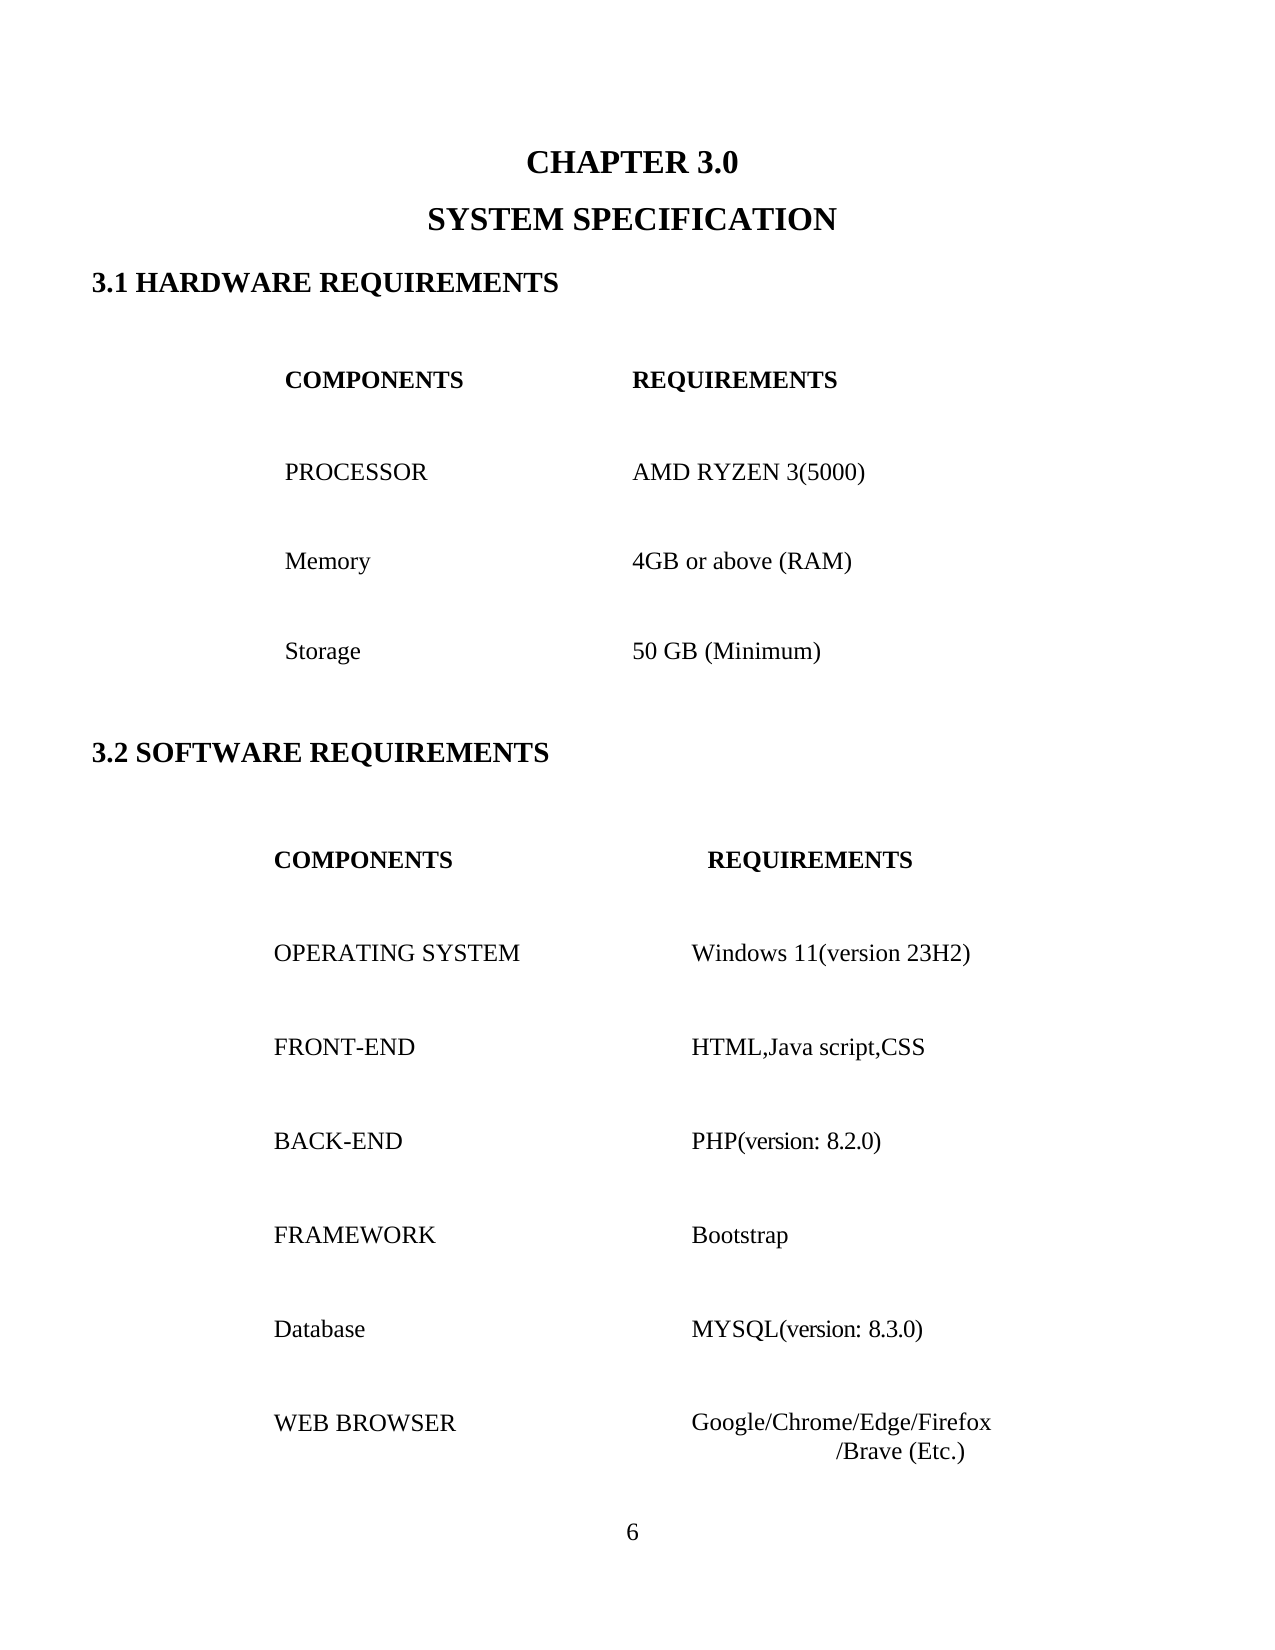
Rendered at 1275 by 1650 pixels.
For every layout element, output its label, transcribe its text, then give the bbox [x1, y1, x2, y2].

table_cell Database [274, 1285, 691, 1379]
table_cell Windows 11(version 23H2) [691, 909, 1109, 1003]
table_cell 4GB or above (RAM) [632, 516, 980, 606]
table_cell 50 GB (Minimum) [632, 606, 980, 707]
table_header COMPONENTS [274, 815, 691, 909]
table_header REQUIREMENTS [691, 815, 1109, 909]
table_header REQUIREMENTS [632, 336, 980, 426]
text CHAPTER 3.0 [92, 142, 1173, 181]
table_cell MYSQL(version: 8.3.0) [691, 1285, 1109, 1379]
table_cell Bootstrap [691, 1191, 1109, 1285]
table_cell BACK-END [274, 1097, 691, 1191]
table_cell FRONT-END [274, 1003, 691, 1097]
table_cell HTML,Java script,CSS [691, 1003, 1109, 1097]
table_cell OPERATING SYSTEM [274, 909, 691, 1003]
table_cell Memory [285, 516, 632, 606]
table_cell PROCESSOR [285, 426, 632, 516]
table_cell Google/Chrome/Edge/Firefox /Brave (Etc.) [691, 1379, 1109, 1494]
text 3.2 SOFTWARE REQUIREMENTS [92, 735, 1173, 768]
table_cell AMD RYZEN 3(5000) [632, 426, 980, 516]
text SYSTEM SPECIFICATION [92, 199, 1173, 237]
text 3.1 HARDWARE REQUIREMENTS [92, 265, 1173, 298]
table_cell Storage [285, 606, 632, 707]
table_cell PHP(version: 8.2.0) [691, 1097, 1109, 1191]
table_cell WEB BROWSER [274, 1379, 691, 1494]
table_cell FRAMEWORK [274, 1191, 691, 1285]
table_header COMPONENTS [285, 336, 632, 426]
